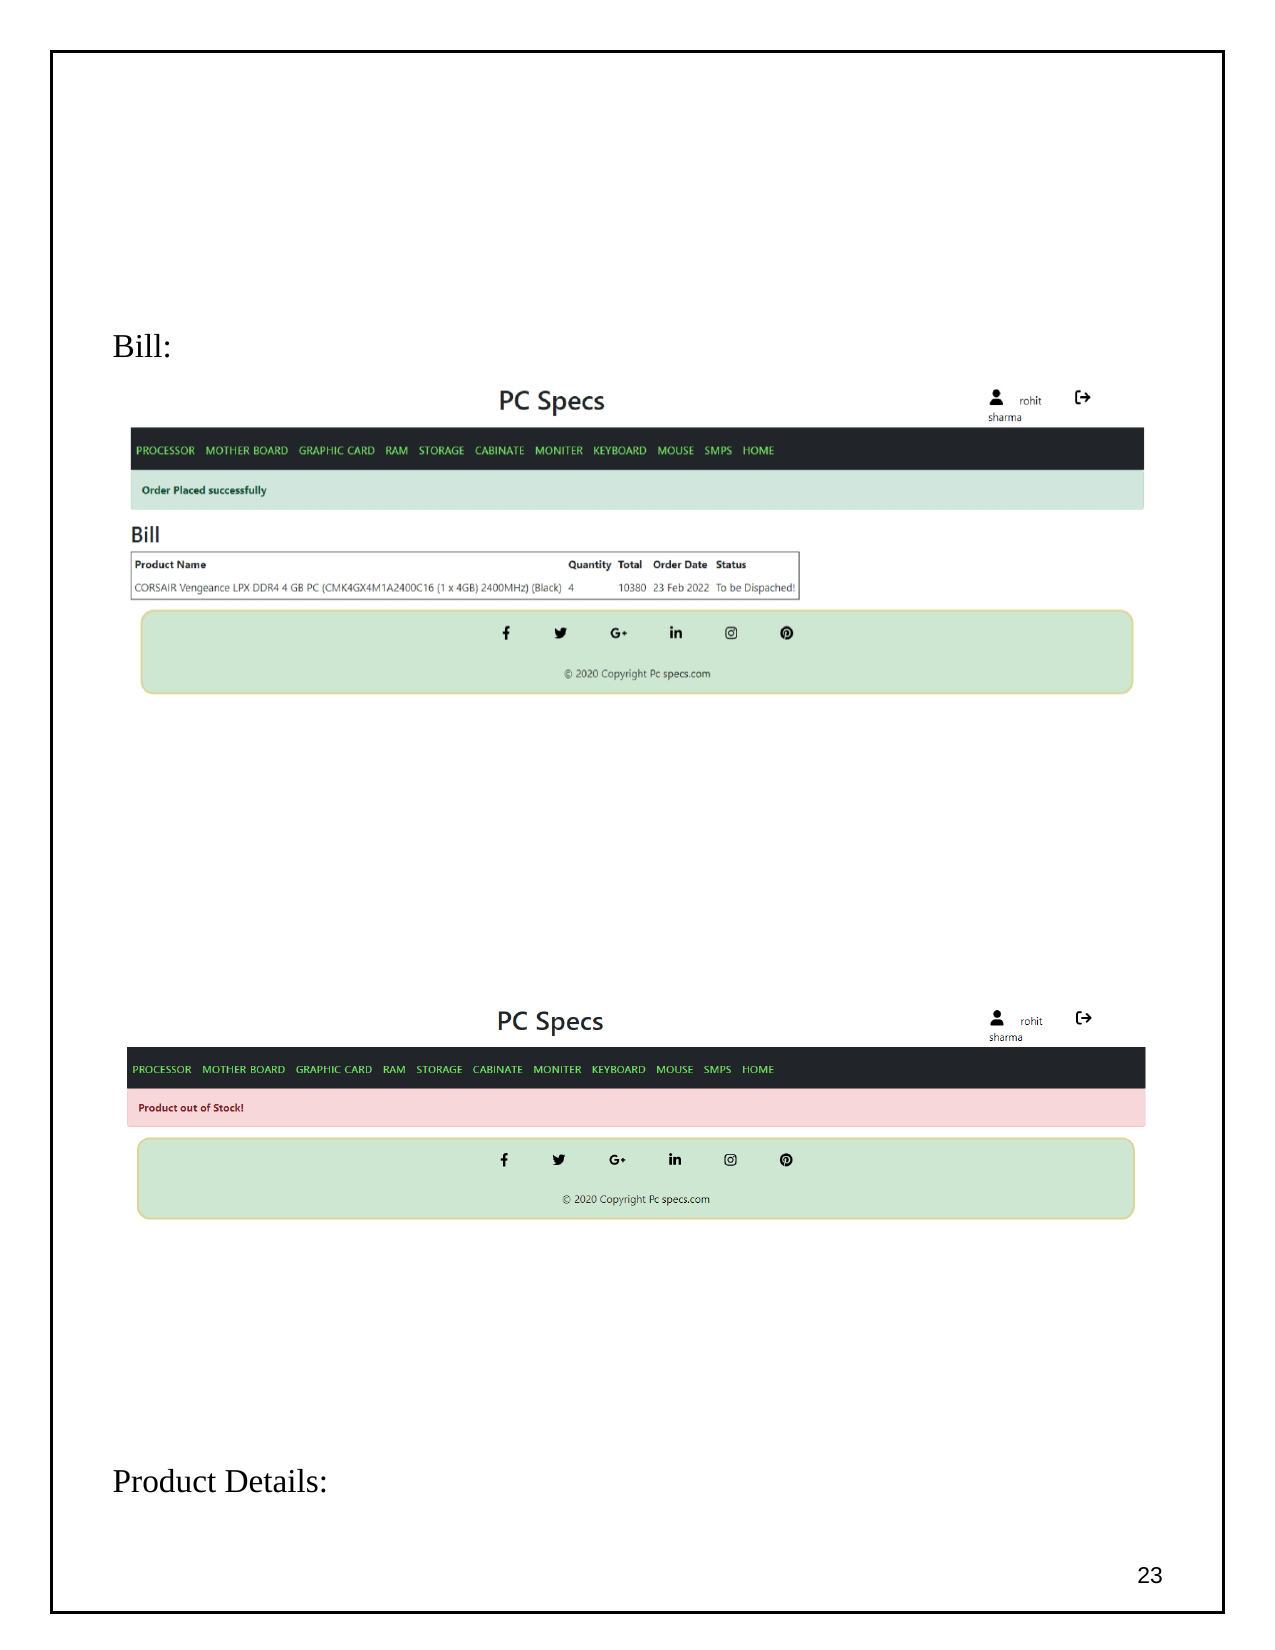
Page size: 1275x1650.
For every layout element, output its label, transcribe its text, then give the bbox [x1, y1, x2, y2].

picture [112, 998, 1163, 1282]
list Bill: [112, 326, 1162, 364]
list Product Details: [112, 1461, 1162, 1500]
picture [112, 370, 1162, 907]
